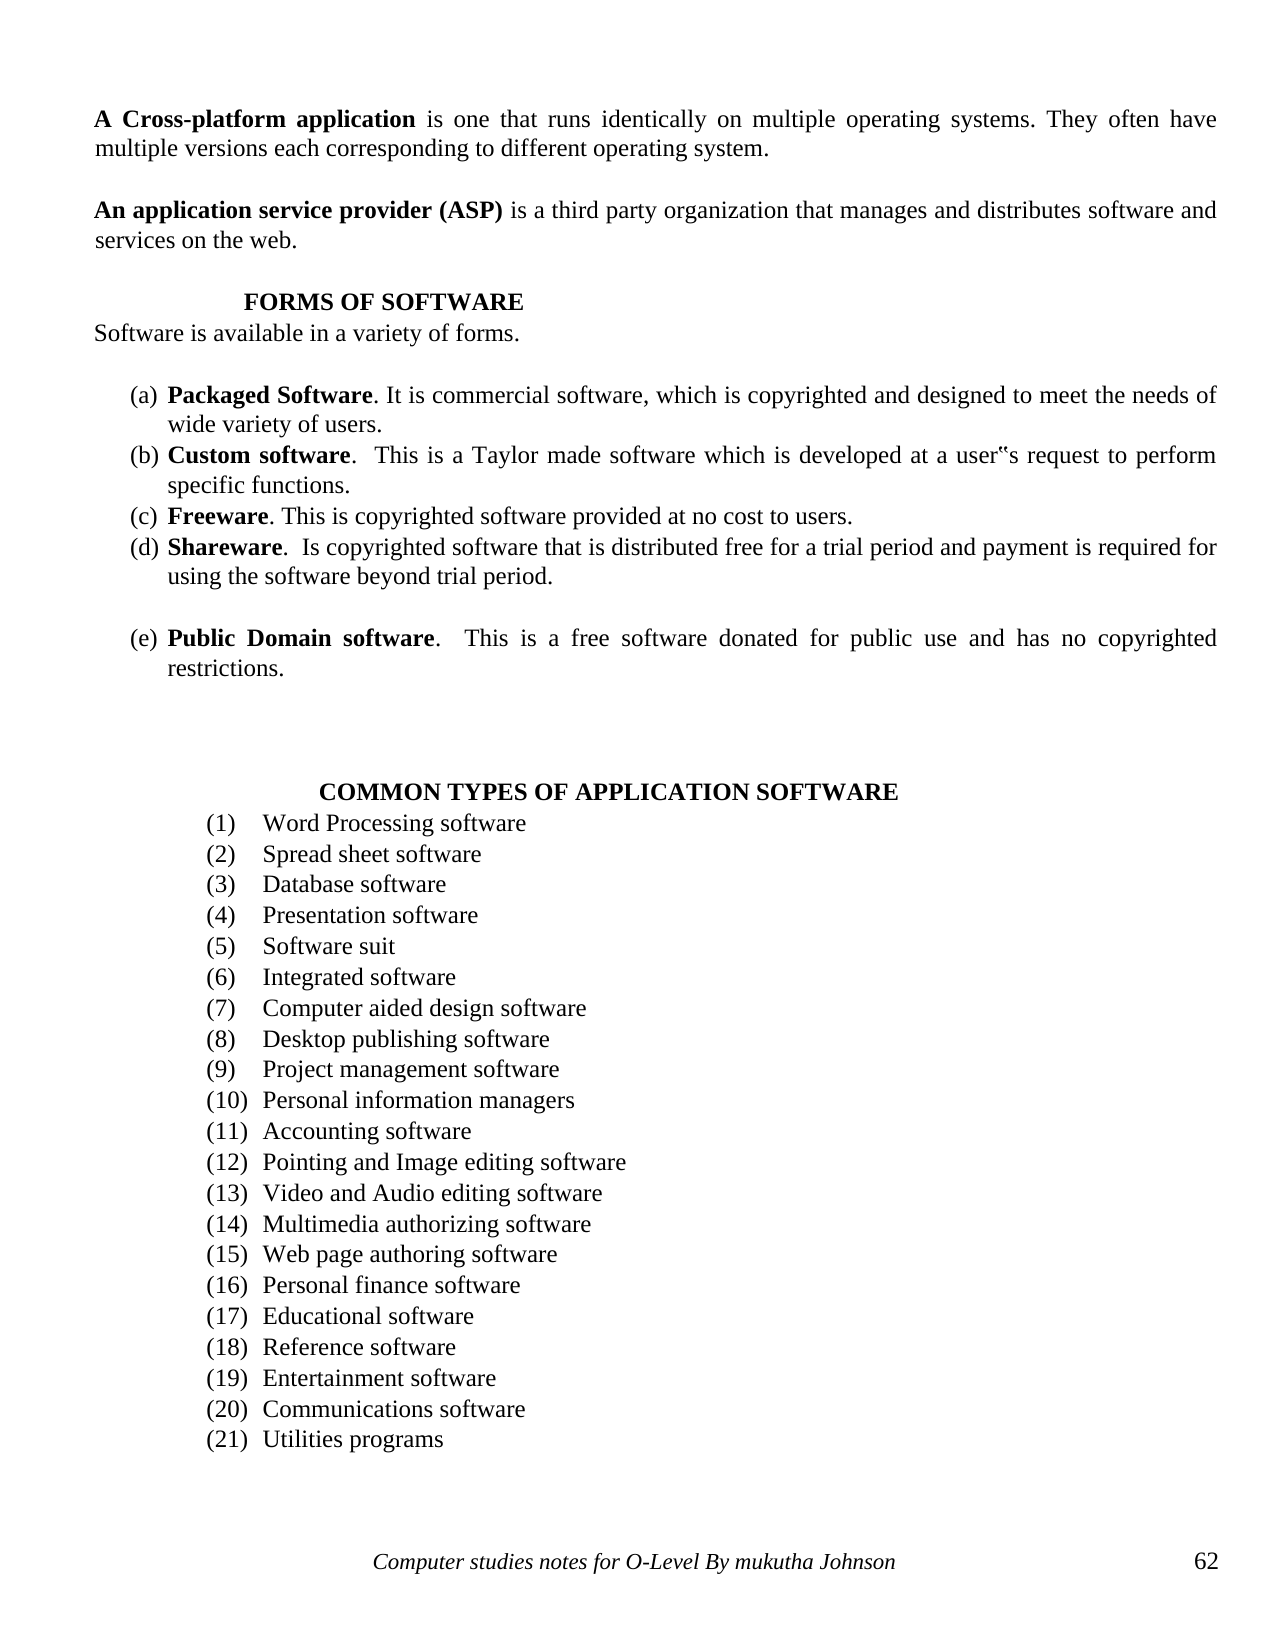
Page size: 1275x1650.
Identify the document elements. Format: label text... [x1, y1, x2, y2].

subtitle FORMS OF SOFTWARE [244, 287, 1219, 316]
text A Cross-platform application is one that runs identically on multiple operating systems. They often have multiple versions each corresponding to different operating system. [94, 104, 1218, 162]
text Software is available in a variety of forms. [94, 318, 1218, 347]
list Educational software [206, 1301, 1218, 1330]
list Accounting software [206, 1116, 1218, 1145]
list Custom software. This is a Taylor made software which is developed at a user‟s request to perform specific functions. [130, 440, 1218, 499]
list Video and Audio editing software [206, 1178, 1218, 1207]
list Project management software [206, 1054, 1218, 1083]
list Entertainment software [206, 1363, 1218, 1392]
list Freeware. This is copyrighted software provided at no cost to users. [130, 501, 1218, 529]
list Personal finance software [206, 1270, 1218, 1299]
list Computer aided design software [206, 993, 1218, 1022]
list Public Domain software. This is a free software donated for public use and has no copyrighted restrictions. [130, 623, 1218, 681]
list Spread sheet software [206, 839, 1218, 867]
list Shareware. Is copyrighted software that is distributed free for a trial period and payment is required for using the software beyond trial period. [130, 532, 1218, 590]
list Multimedia authorizing software [206, 1209, 1218, 1237]
list Desktop publishing software [206, 1024, 1218, 1052]
list Pointing and Image editing software [206, 1147, 1218, 1176]
list Web page authoring software [206, 1239, 1218, 1268]
list Packaged Software. It is commercial software, which is copyrighted and designed to meet the needs of wide variety of users. [130, 380, 1218, 438]
list Communications software [206, 1394, 1218, 1422]
list Personal information managers [206, 1085, 1218, 1114]
subtitle COMMON TYPES OF APPLICATION SOFTWARE [319, 777, 1219, 805]
list Reference software [206, 1332, 1218, 1361]
list Word Processing software [206, 808, 1218, 837]
text An application service provider (ASP) is a third party organization that manages and distributes software and services on the web. [94, 195, 1218, 254]
list Software suit [206, 931, 1218, 960]
list Integrated software [206, 962, 1218, 991]
list Utilities programs [206, 1424, 1218, 1453]
list Presentation software [206, 900, 1218, 929]
list Database software [206, 869, 1218, 898]
